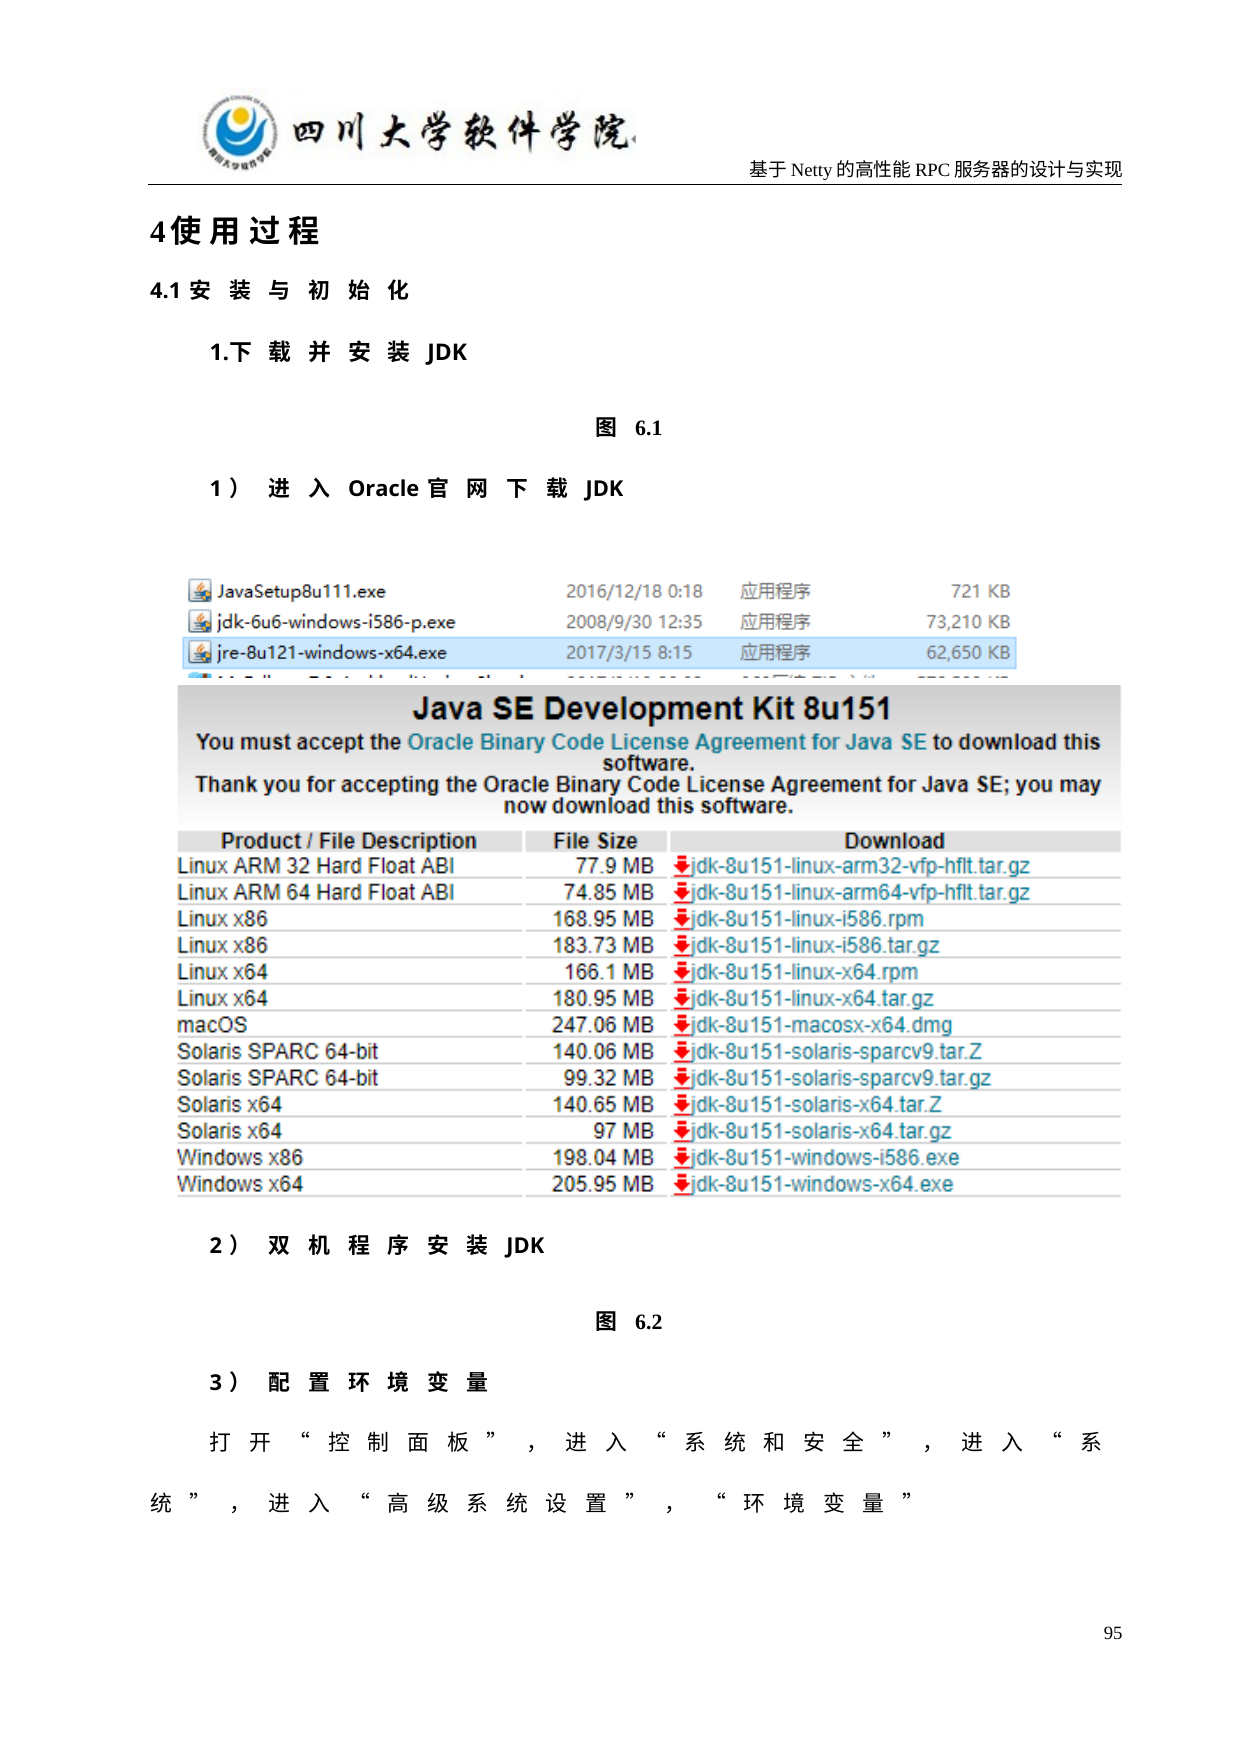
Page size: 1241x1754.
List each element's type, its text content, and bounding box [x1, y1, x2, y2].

subtitle 4使用过程 [150, 198, 1120, 259]
text 1）进入Oracle官网下载JDK [150, 456, 1120, 517]
text 打开“控制面板”，进入“系统和安全”，进入“系统”，进入“高级系统设置”，“环境变量” [150, 1411, 1120, 1532]
picture [172, 685, 1148, 1210]
picture [174, 573, 1149, 678]
text 图6.2 [150, 1290, 1120, 1350]
text 图6.1 [150, 396, 1120, 456]
text 4.1安装与初始化 [150, 259, 1120, 320]
text 3）配置环境变量 [150, 1350, 1120, 1411]
picture [197, 88, 639, 177]
text 1.下载并安装JDK [150, 320, 1120, 380]
